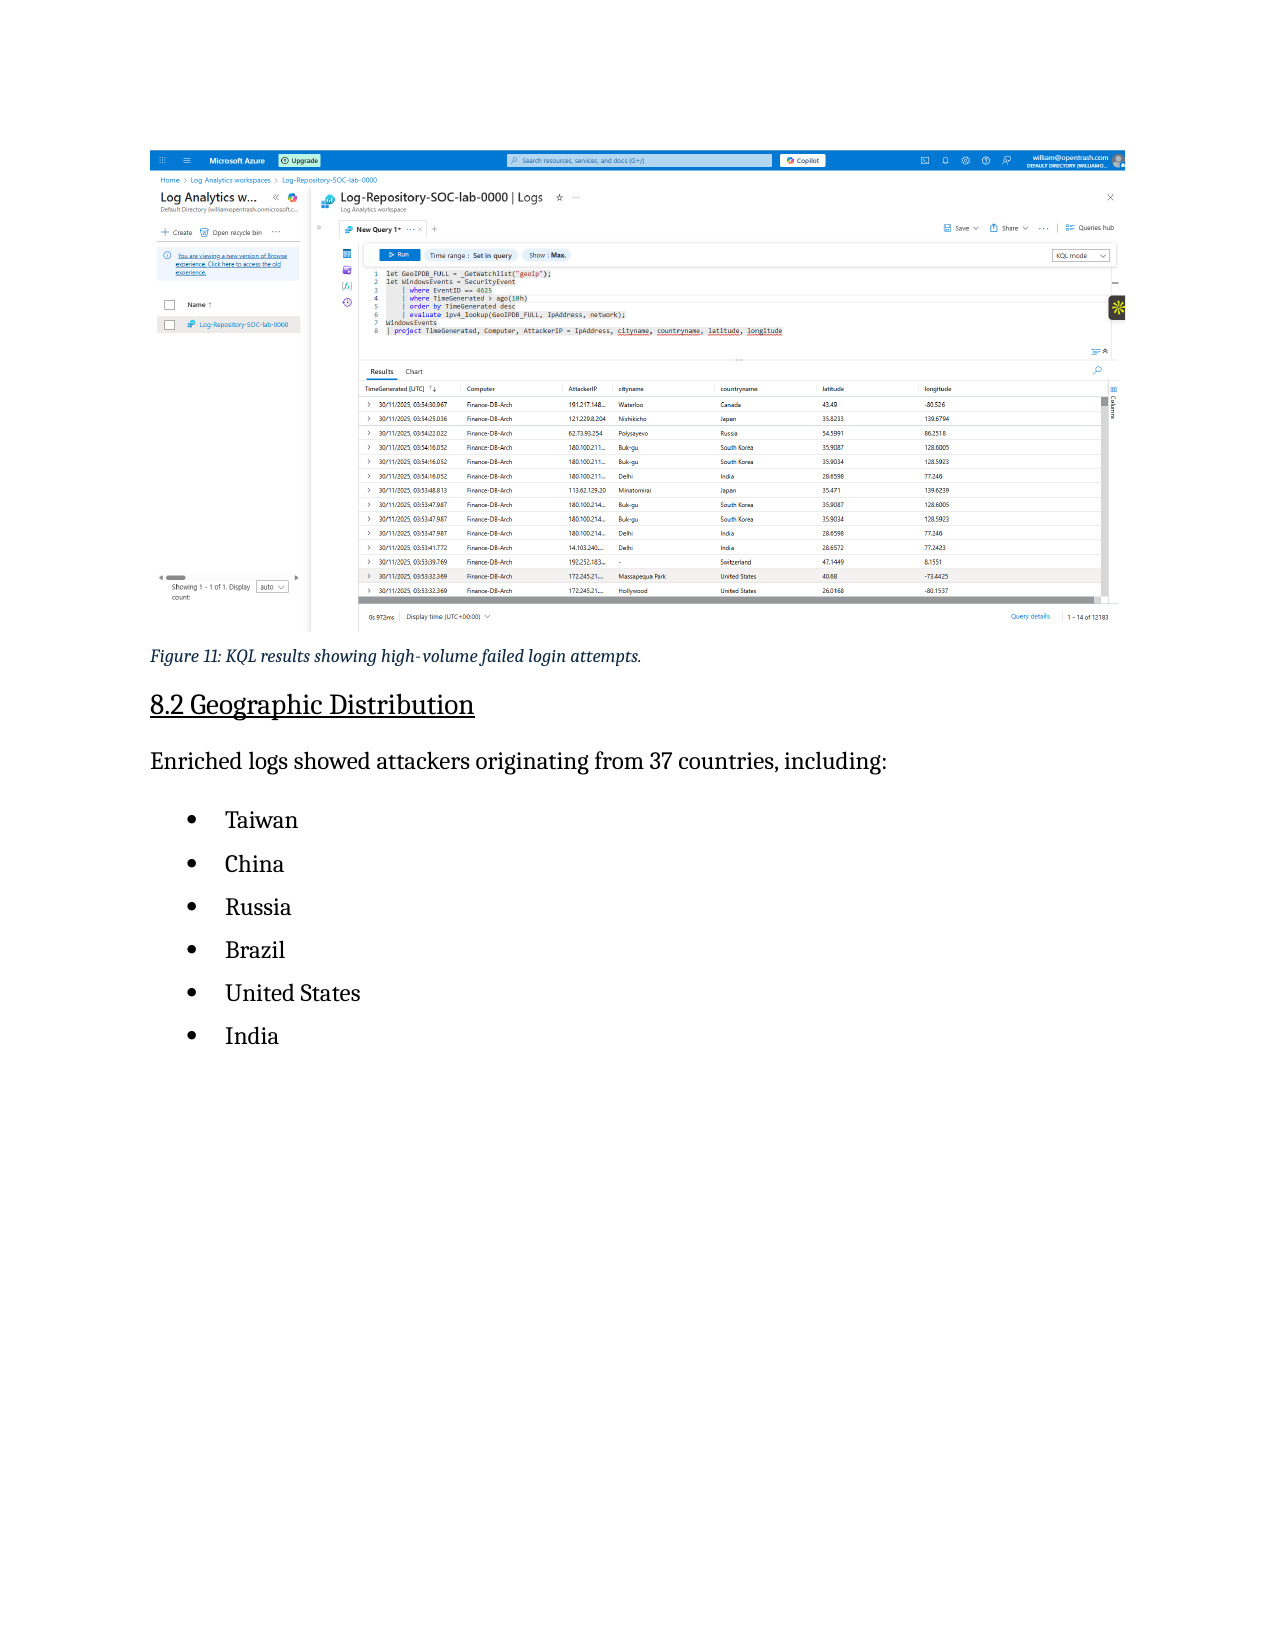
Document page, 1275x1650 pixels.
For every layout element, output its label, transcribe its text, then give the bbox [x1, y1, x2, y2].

list Brazil [187, 936, 1125, 964]
list India [187, 1022, 1125, 1051]
subtitle 8.2 Geographic Distribution [150, 688, 1125, 721]
text Enriched logs showed attackers originating from 37 countries, including: [150, 747, 1125, 775]
list Taiwan [187, 806, 1125, 835]
list Russia [187, 893, 1125, 921]
list China [187, 849, 1125, 878]
list United States [187, 979, 1125, 1008]
picture [150, 150, 1125, 632]
